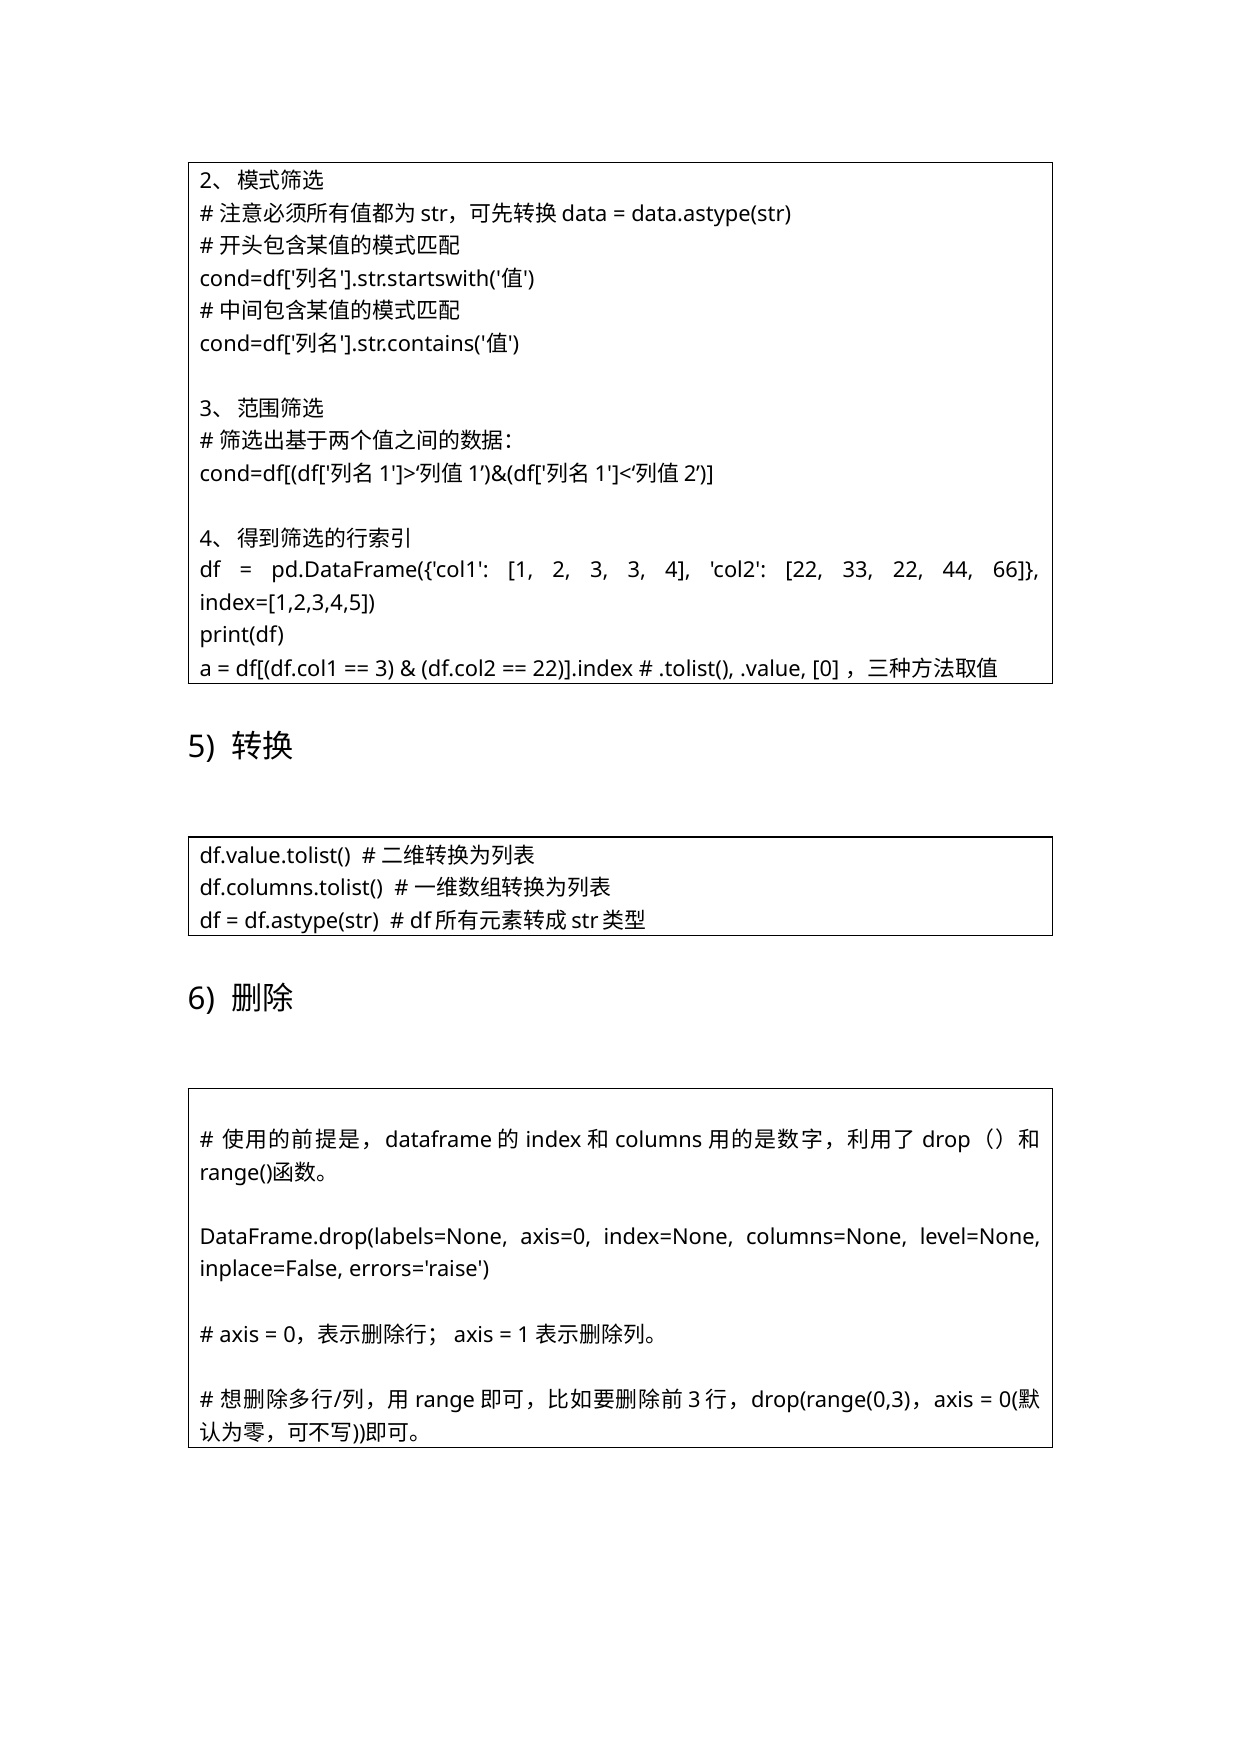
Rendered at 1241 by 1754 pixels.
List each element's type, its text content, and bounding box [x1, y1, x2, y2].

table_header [189, 163, 1052, 683]
subtitle 转换 [187, 711, 1053, 776]
table_header # 使用的前提是，dataframe的index和columns用的是数字，利用了drop（）和range()函数。 DataFrame.drop(labels=None, axis=0, index=None, columns=None, level=None, inplace=False, errors='raise') # axis = 0，表示删除行； axis = 1 表示删除列。 # 想删除多行/列，用range即可，比如要删除前3行，drop(range(0,3)，axis = 0(默认为零，可不写))即可。 [189, 1089, 1052, 1447]
table_header df.value.tolist() # 二维转换为列表 df.columns.tolist() # 一维数组转换为列表 df = df.astype(str) # df所有元素转成str类型 [189, 838, 1052, 935]
subtitle 删除 [187, 963, 1053, 1028]
